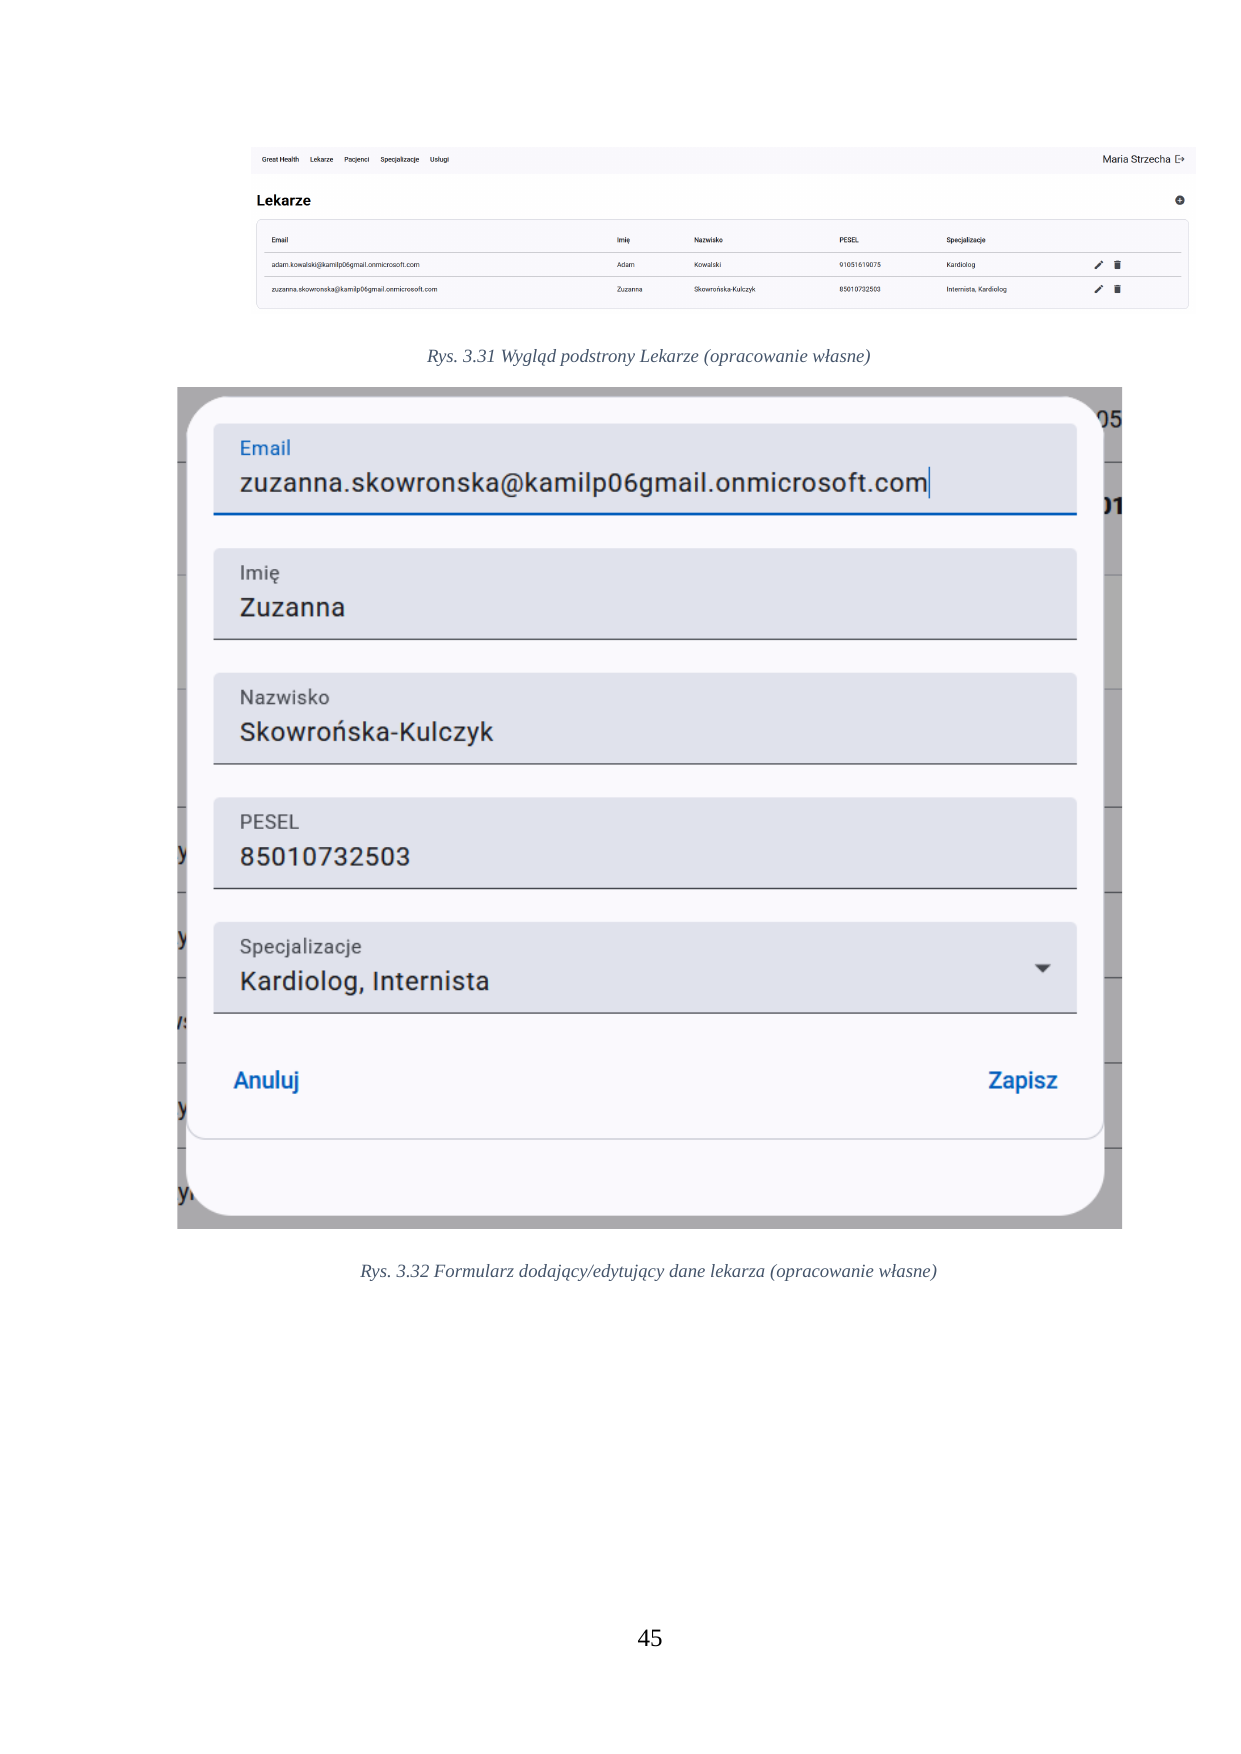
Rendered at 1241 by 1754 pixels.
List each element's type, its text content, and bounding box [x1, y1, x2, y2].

picture [251, 147, 1196, 314]
picture [177, 387, 1123, 1229]
